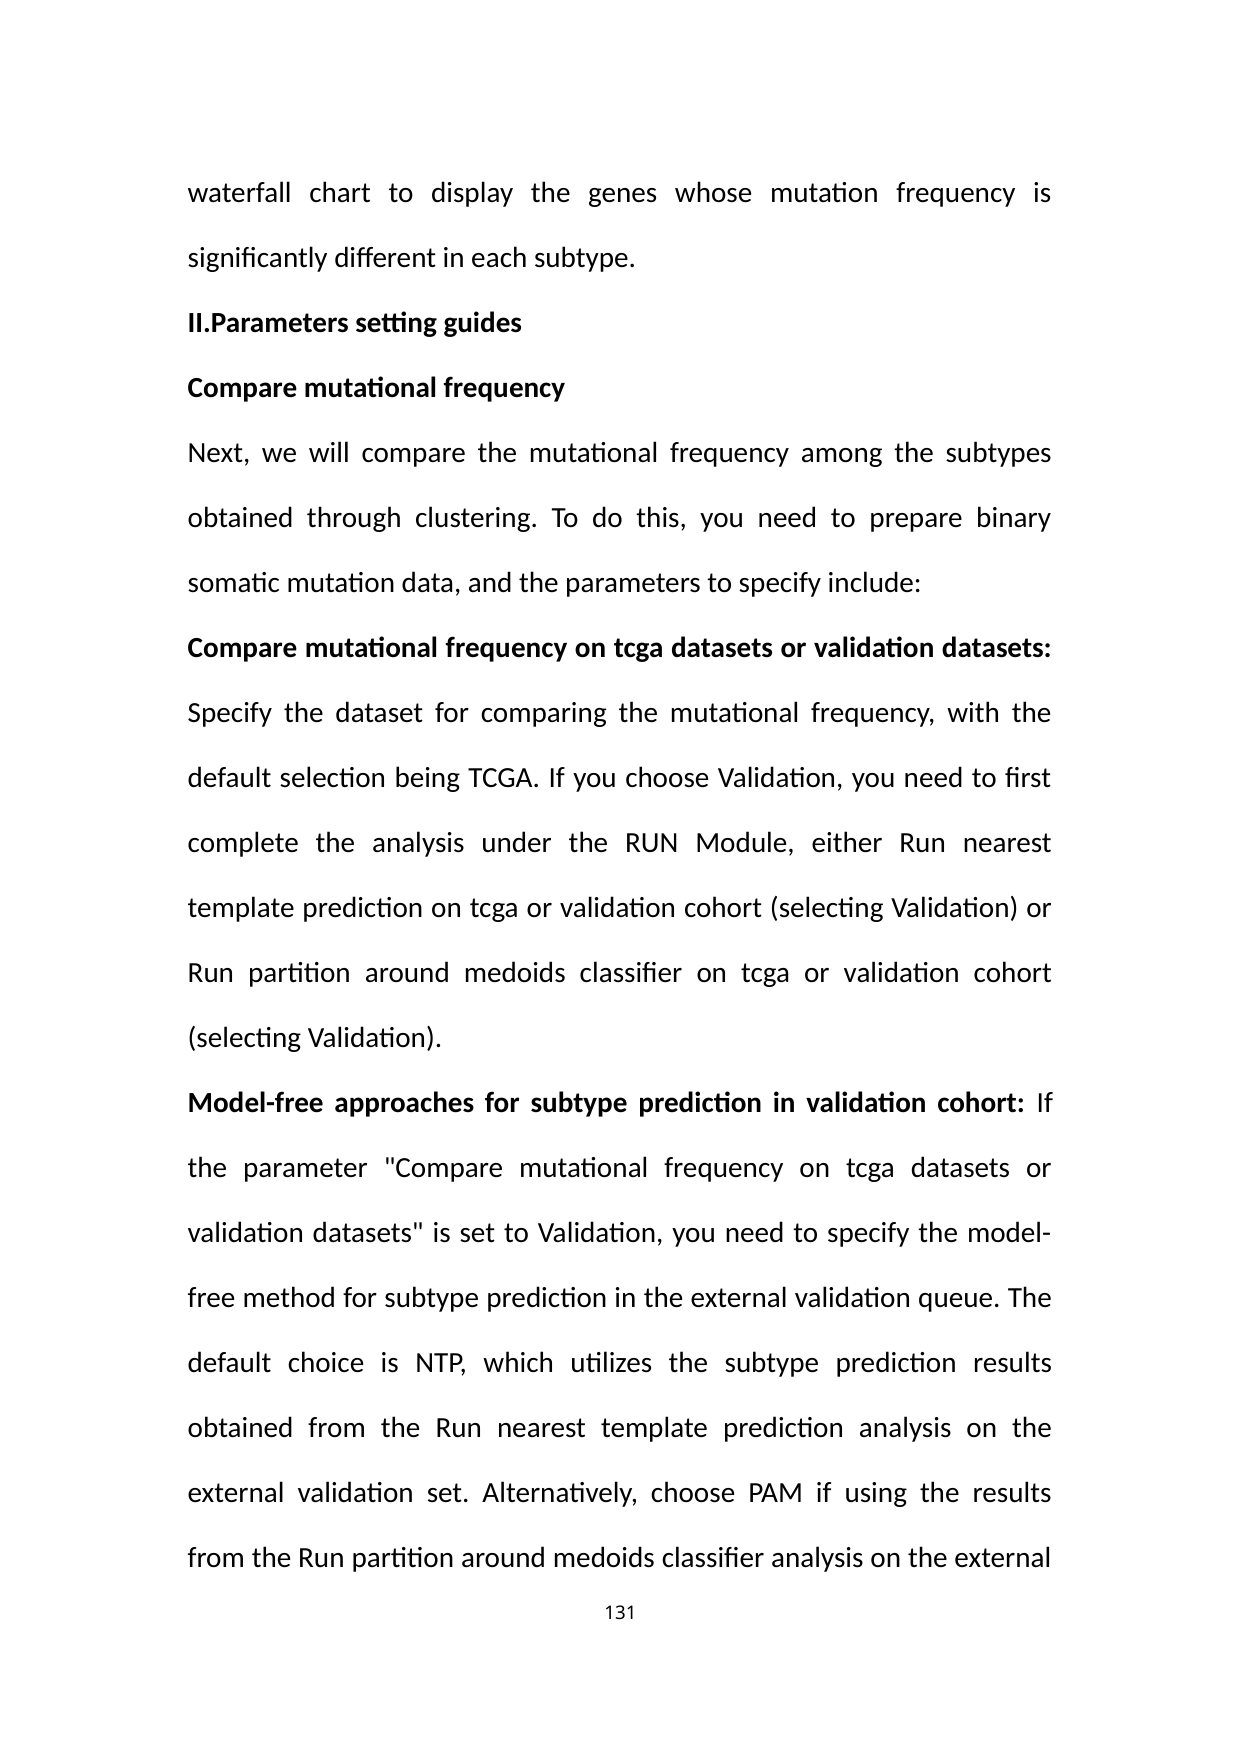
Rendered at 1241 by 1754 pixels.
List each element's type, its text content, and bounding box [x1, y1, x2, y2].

text Next, we will compare the mutational frequency among the subtypes obtained through clustering. To do this, you need to prepare binary somatic mutation data, and the parameters to specify include: [187, 420, 1053, 615]
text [187, 1070, 1053, 1590]
subtitle II.Parameters setting guides [187, 290, 1053, 355]
text Compare mutational frequency on tcga datasets or validation datasets: Specify the dataset for comparing the mutational frequency, with the default selection being TCGA. If you choose Validation, you need to first complete the analysis under the RUN Module, either Run nearest template prediction on tcga or validation cohort (selecting Validation) or Run partition around medoids classifier on tcga or validation cohort (selecting Validation). [187, 615, 1053, 1070]
subtitle Compare mutational frequency [187, 355, 1053, 420]
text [187, 160, 1053, 290]
